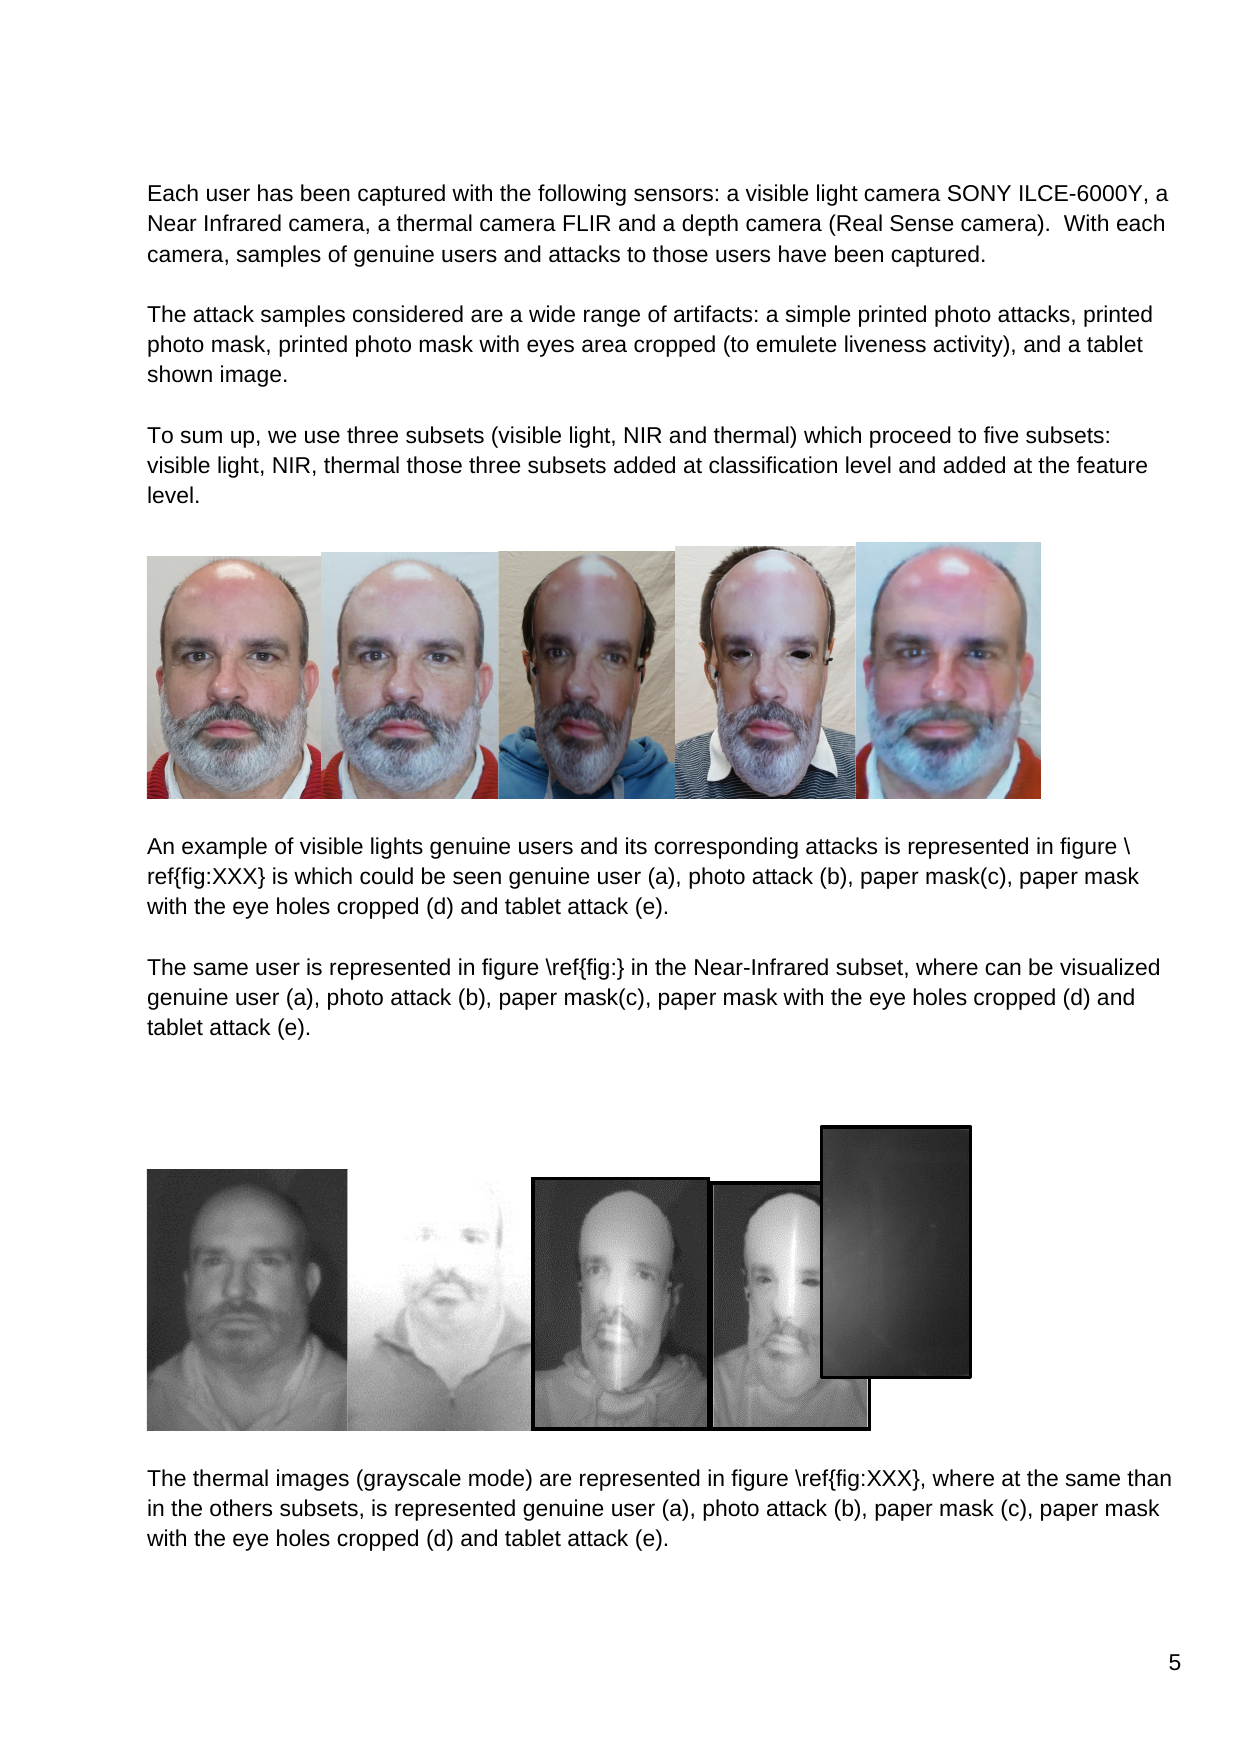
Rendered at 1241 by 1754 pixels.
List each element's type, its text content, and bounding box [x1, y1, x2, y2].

picture [535, 1180, 707, 1427]
text Each user has been captured with the following sensors: a visible light camera SONY ILCE-6000Y, a Near Infrared camera, a thermal camera FLIR and a depth camera (Real Sense camera). With each camera, samples of genuine users and attacks to those users have been captured. [147, 180, 1181, 267]
picture [823, 1129, 969, 1376]
text The thermal images (grayscale mode) are represented in figure \ref{fig:XXX}, where at the same than in the others subsets, is represented genuine user (a), photo attack (b), paper mask (c), paper mask with the eye holes cropped (d) and tablet attack (e). [147, 1464, 1181, 1551]
text The same user is represented in figure \ref{fig:} in the Near-Infrared subset, where can be visualized genuine user (a), photo attack (b), paper mask(c), paper mask with the eye holes cropped (d) and tablet attack (e). [147, 954, 1181, 1041]
text To sum up, we use three subsets (visible light, NIR and thermal) which proceed to five subsets: visible light, NIR, thermal those three subsets added at classification level and added at the feature level. [147, 422, 1181, 509]
picture [713, 1185, 868, 1427]
picture [146, 1169, 532, 1431]
picture [146, 542, 1041, 799]
text The attack samples considered are a wide range of artifacts: a simple printed photo attacks, printed photo mask, printed photo mask with eyes area cropped (to emulete liveness activity), and a tablet shown image. [147, 301, 1181, 388]
text An example of visible lights genuine users and its corresponding attacks is represented in figure \ref{fig:XXX} is which could be seen genuine user (a), photo attack (b), paper mask(c), paper mask with the eye holes cropped (d) and tablet attack (e). [147, 833, 1181, 920]
